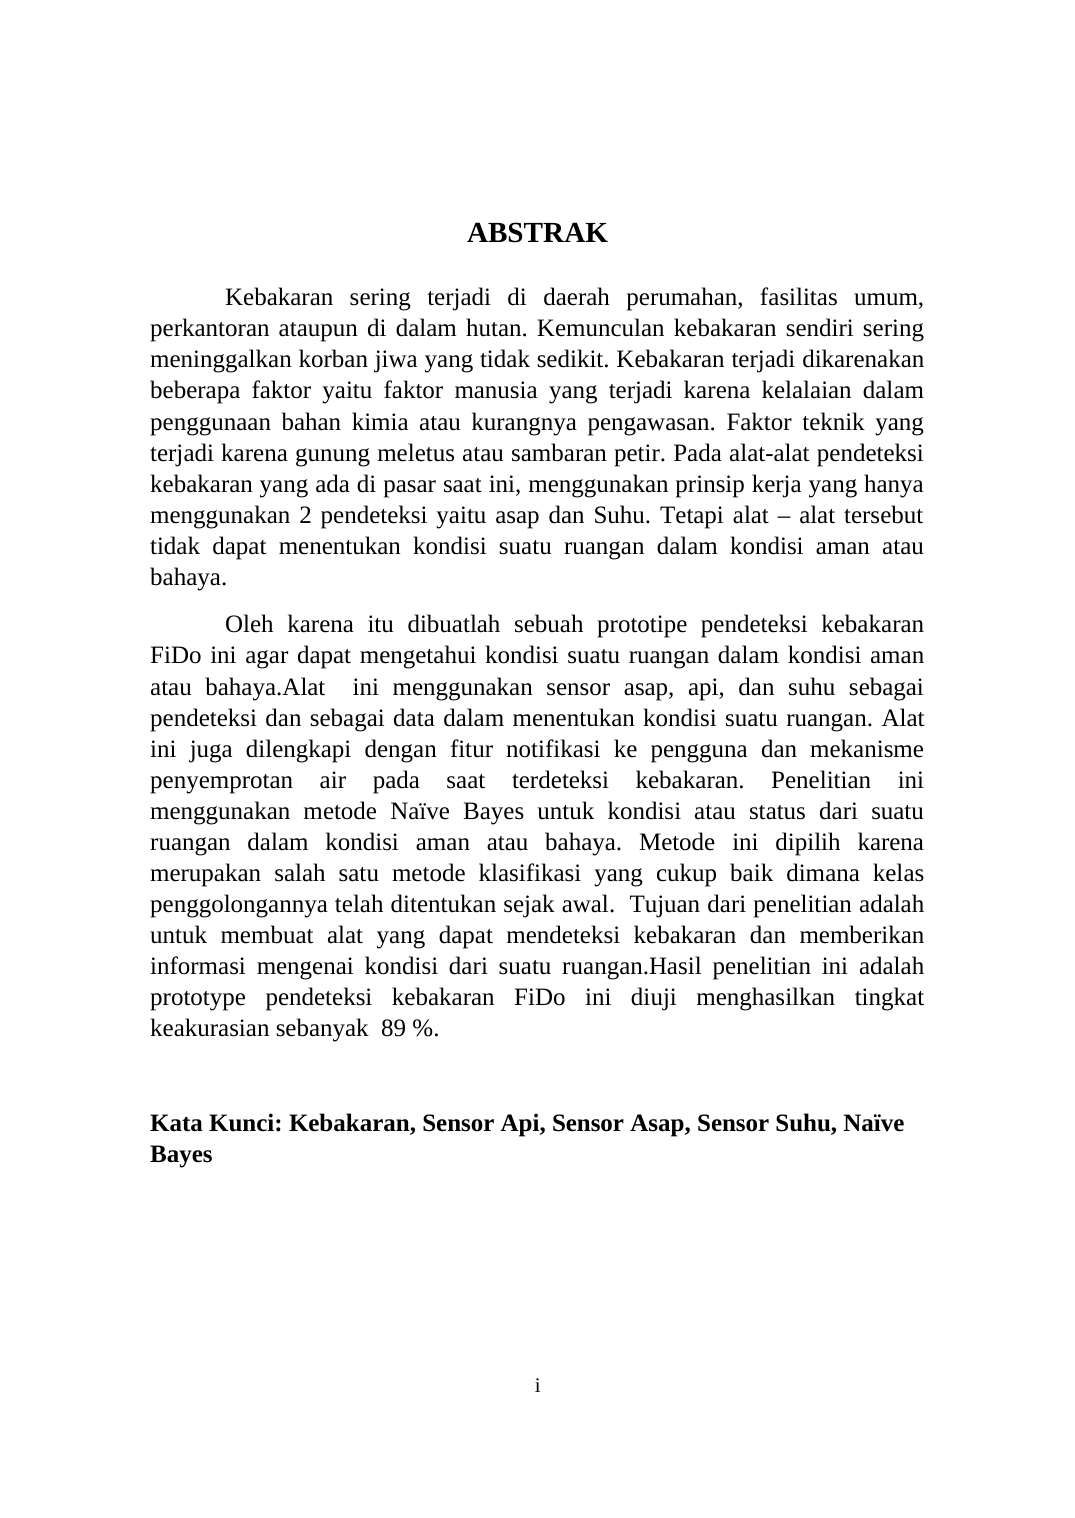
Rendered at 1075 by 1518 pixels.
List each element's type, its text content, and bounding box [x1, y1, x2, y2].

text Kata Kunci: Kebakaran, Sensor Api, Sensor Asap, Sensor Suhu, Naïve Bayes [150, 1108, 925, 1168]
text Oleh karena itu dibuatlah sebuah prototipe pendeteksi kebakaran FiDo ini agar dapat mengetahui kondisi suatu ruangan dalam kondisi aman atau bahaya.Alat ini menggunakan sensor asap, api, dan suhu sebagai pendeteksi dan sebagai data dalam menentukan kondisi suatu ruangan. Alat ini juga dilengkapi dengan fitur notifikasi ke pengguna dan mekanisme penyemprotan air pada saat terdeteksi kebakaran. Penelitian ini menggunakan metode Naïve Bayes untuk kondisi atau status dari suatu ruangan dalam kondisi aman atau bahaya. Metode ini dipilih karena merupakan salah satu metode klasifikasi yang cukup baik dimana kelas penggolongannya telah ditentukan sejak awal. Tujuan dari penelitian adalah untuk membuat alat yang dapat mendeteksi kebakaran dan memberikan informasi mengenai kondisi dari suatu ruangan.Hasil penelitian ini adalah prototype pendeteksi kebakaran FiDo ini diuji menghasilkan tingkat keakurasian sebanyak 89 %. [150, 609, 925, 1042]
text Kebakaran sering terjadi di daerah perumahan, fasilitas umum, perkantoran ataupun di dalam hutan. Kemunculan kebakaran sendiri sering meninggalkan korban jiwa yang tidak sedikit. Kebakaran terjadi dikarenakan beberapa faktor yaitu faktor manusia yang terjadi karena kelalaian dalam penggunaan bahan kimia atau kurangnya pengawasan. Faktor teknik yang terjadi karena gunung meletus atau sambaran petir. Pada alat-alat pendeteksi kebakaran yang ada di pasar saat ini, menggunakan prinsip kerja yang hanya menggunakan 2 pendeteksi yaitu asap dan Suhu. Tetapi alat – alat tersebut tidak dapat menentukan kondisi suatu ruangan dalam kondisi aman atau bahaya. [150, 282, 925, 591]
text ABSTRAK [150, 216, 925, 249]
